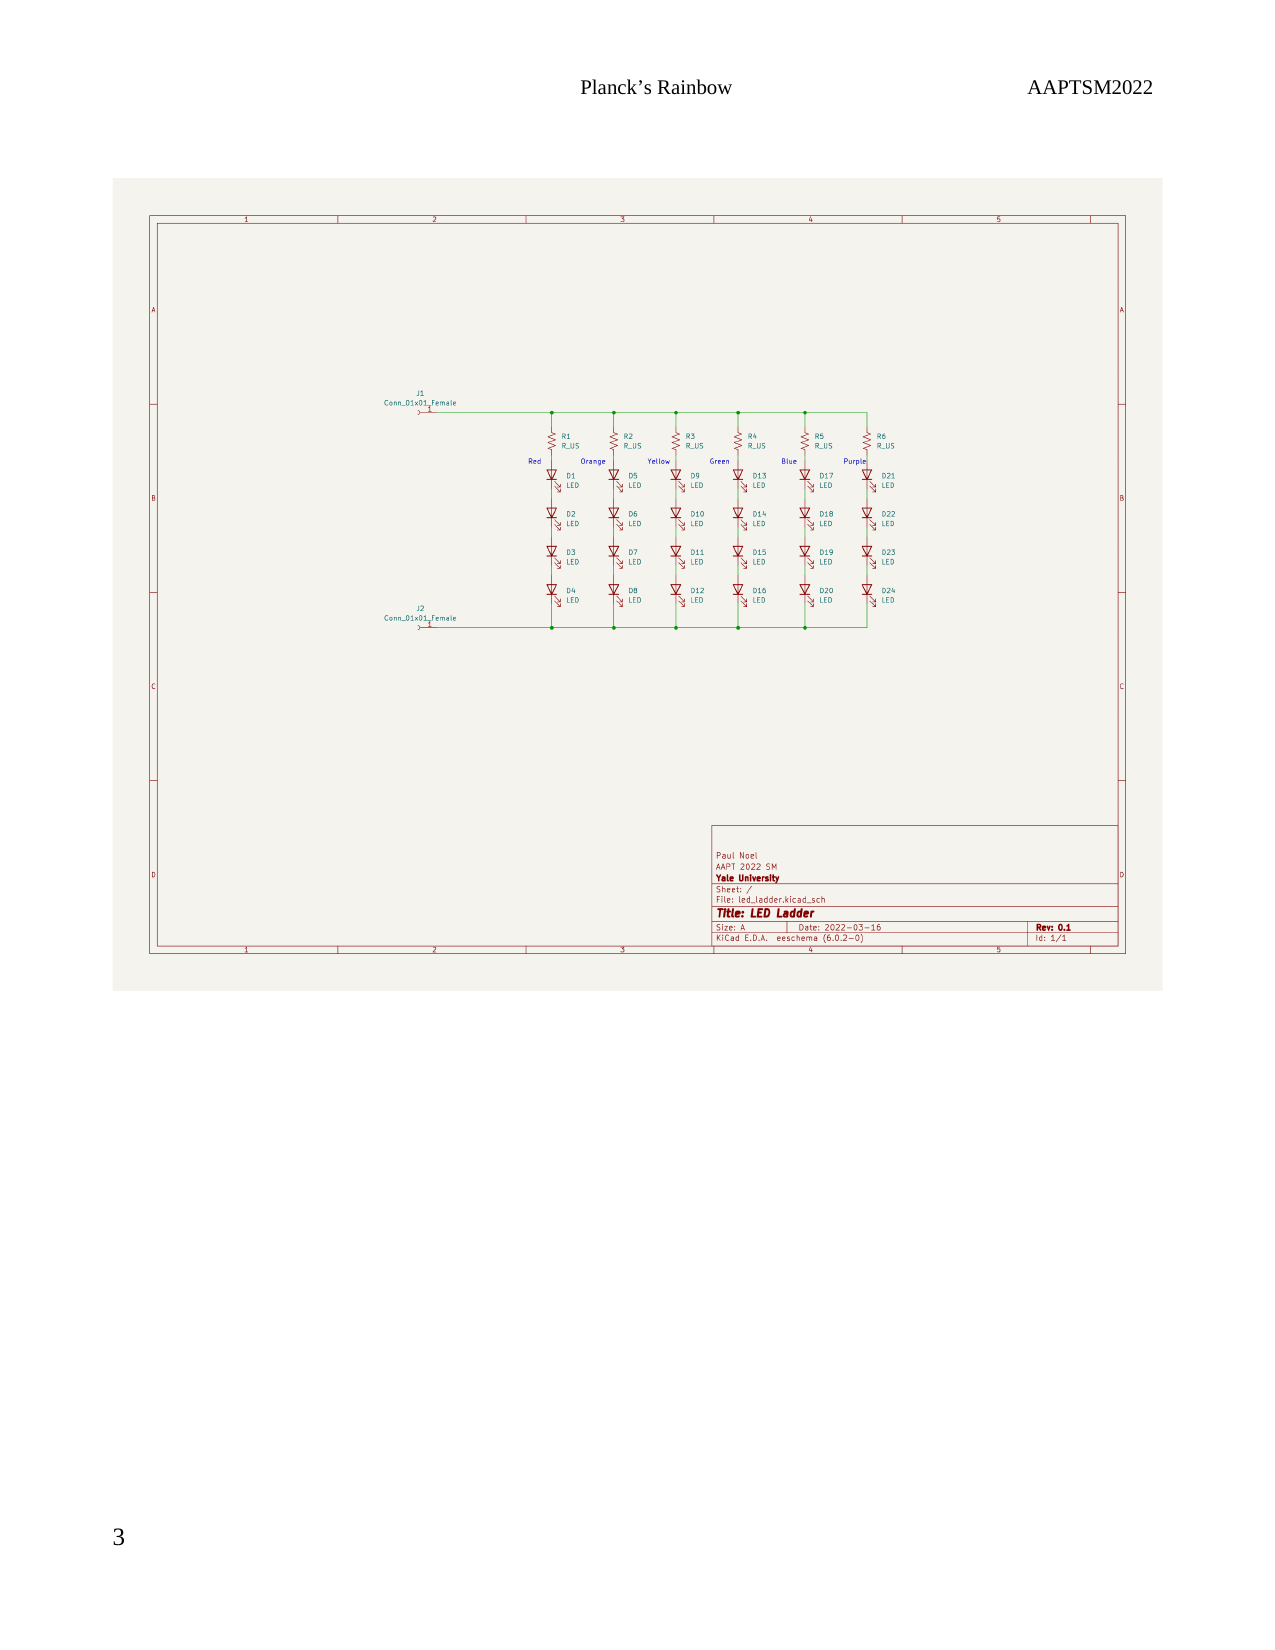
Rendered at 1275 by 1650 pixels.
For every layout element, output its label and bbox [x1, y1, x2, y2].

picture [112, 178, 1163, 991]
